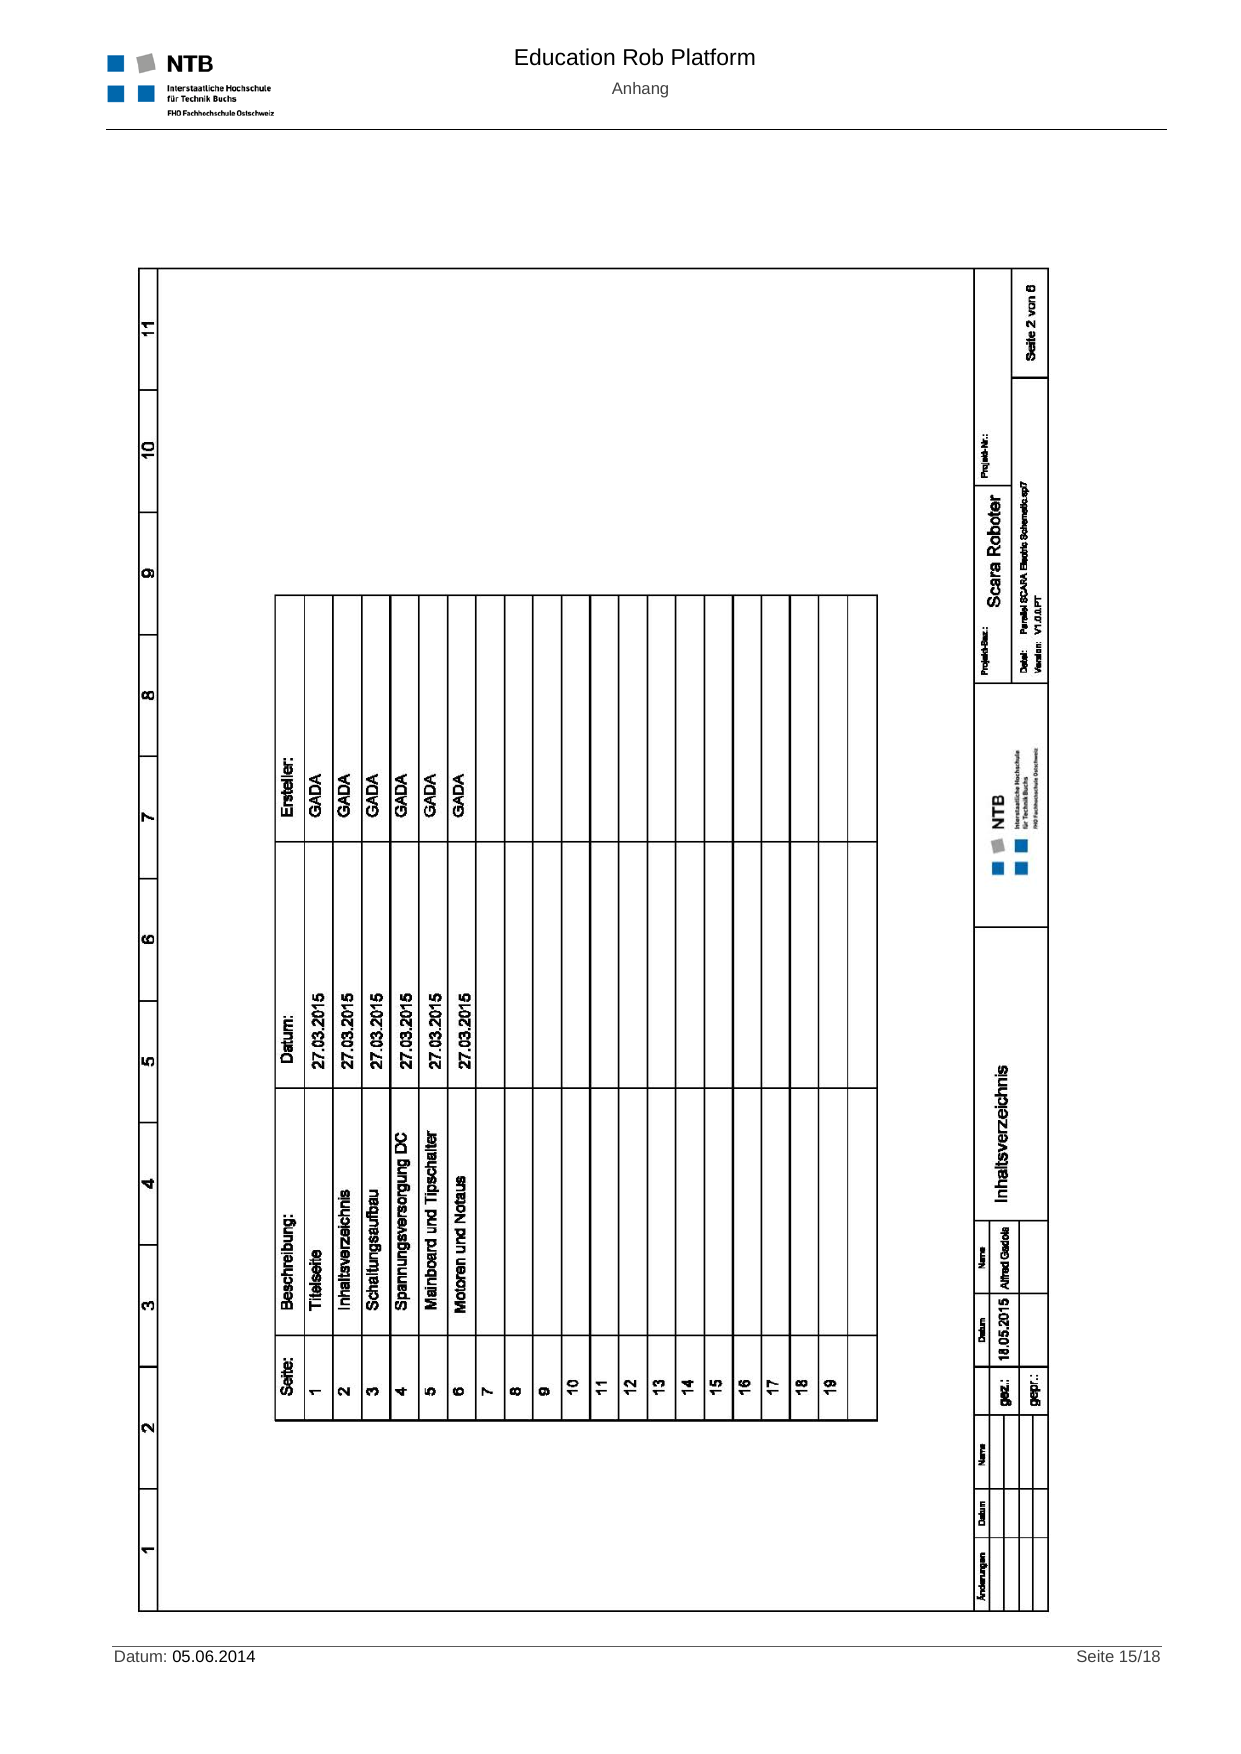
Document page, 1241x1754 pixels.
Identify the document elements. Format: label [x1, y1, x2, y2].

picture [106, 52, 275, 121]
picture [125, 181, 1150, 1630]
